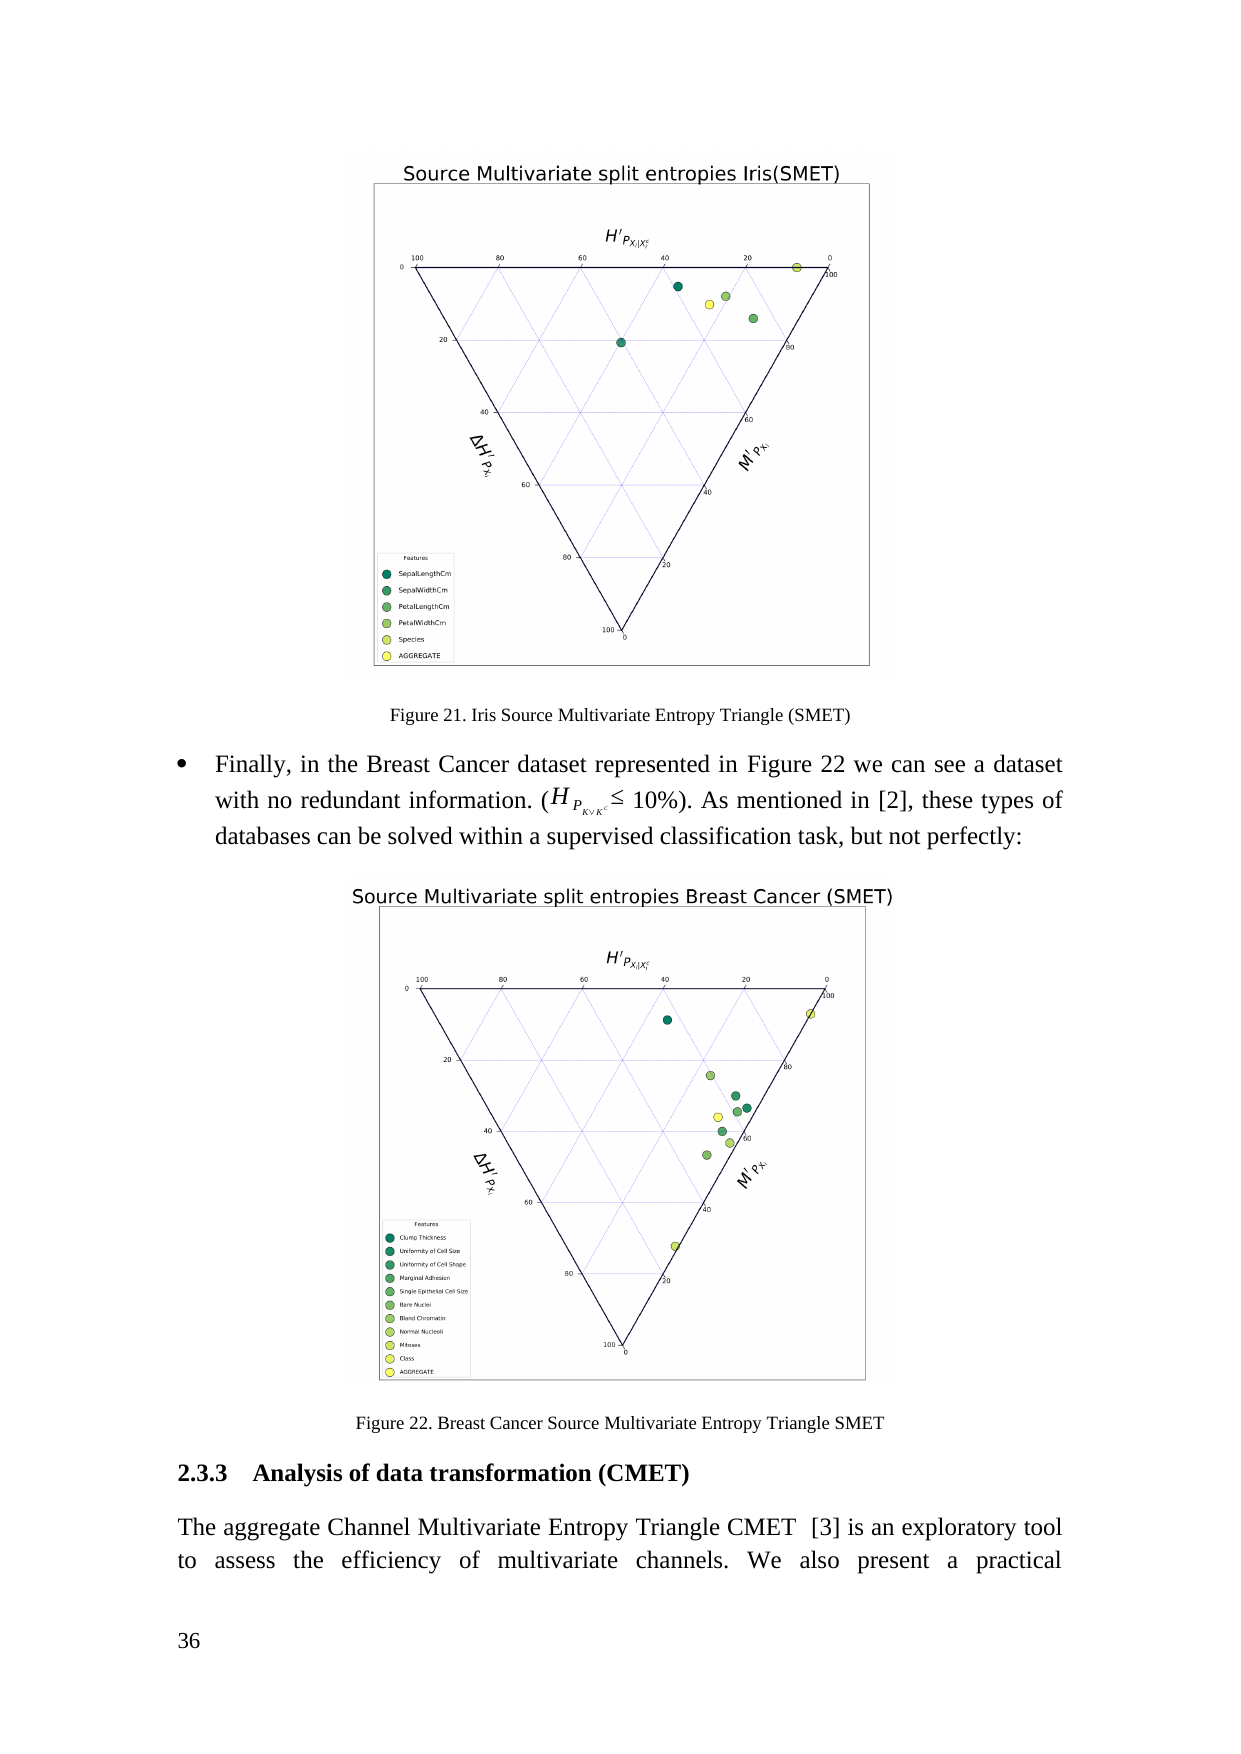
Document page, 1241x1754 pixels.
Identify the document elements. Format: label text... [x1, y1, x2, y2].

subtitle Analysis of data transformation (CMET) [177, 1458, 1063, 1487]
list Finally, in the Breast Cancer dataset represented in Figure 22 we can see a dataset with no redundant information. ( 10%). As mentioned in , these types of databases can be solved within a supervised classification task, but not perfectly: [177, 749, 1063, 850]
text Figure 22. Breast Cancer Source Multivariate Entropy Triangle SMET [177, 1412, 1063, 1434]
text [177, 1512, 1063, 1573]
text Figure 21. Iris Source Multivariate Entropy Triangle (SMET) [177, 704, 1063, 725]
